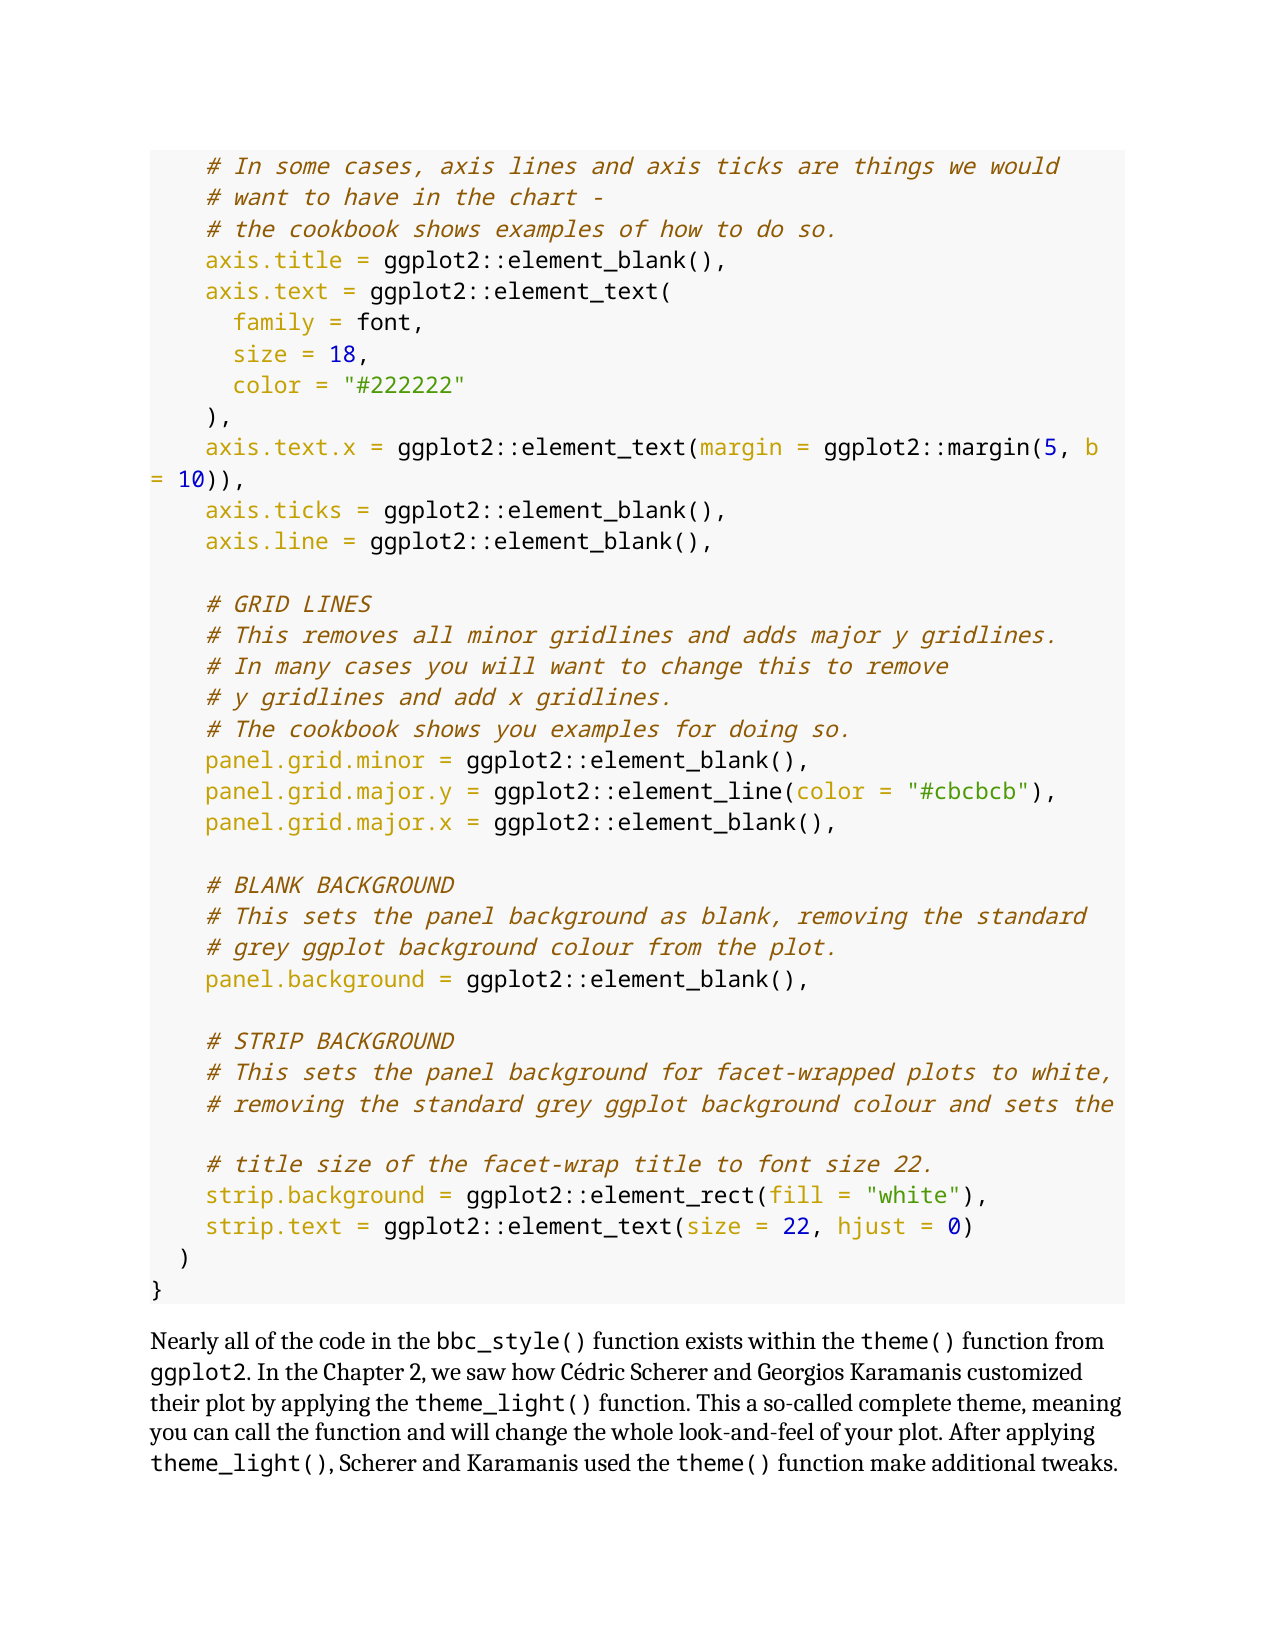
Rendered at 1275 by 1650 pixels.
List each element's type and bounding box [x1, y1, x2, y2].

text [150, 1324, 1125, 1478]
text [150, 150, 1125, 1304]
